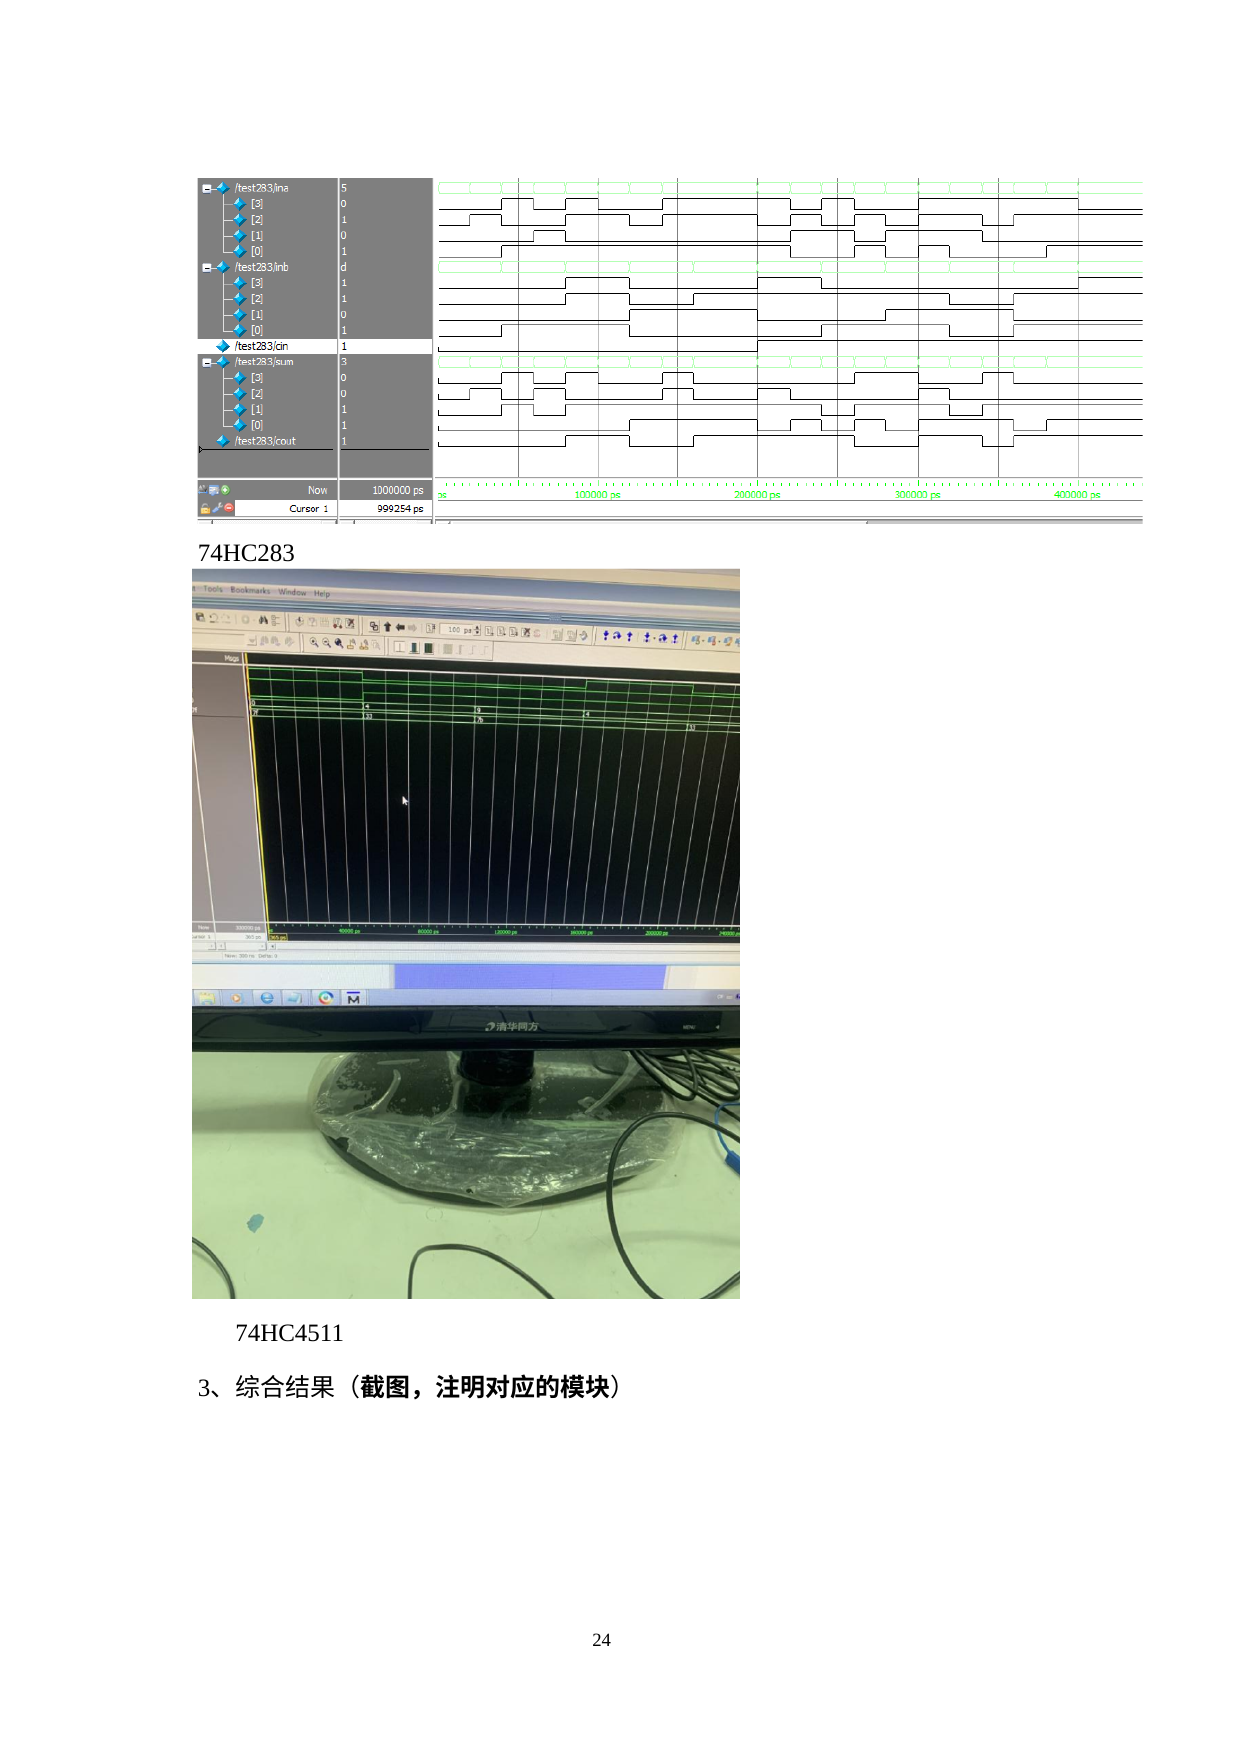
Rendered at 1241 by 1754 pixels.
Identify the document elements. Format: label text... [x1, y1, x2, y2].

text 74HC283 [148, 536, 1092, 568]
text 3、综合结果（截图，注明对应的模块） [148, 1348, 1092, 1413]
text 74HC4511 [185, 1316, 1092, 1348]
picture [197, 178, 1143, 524]
picture [192, 569, 740, 1298]
